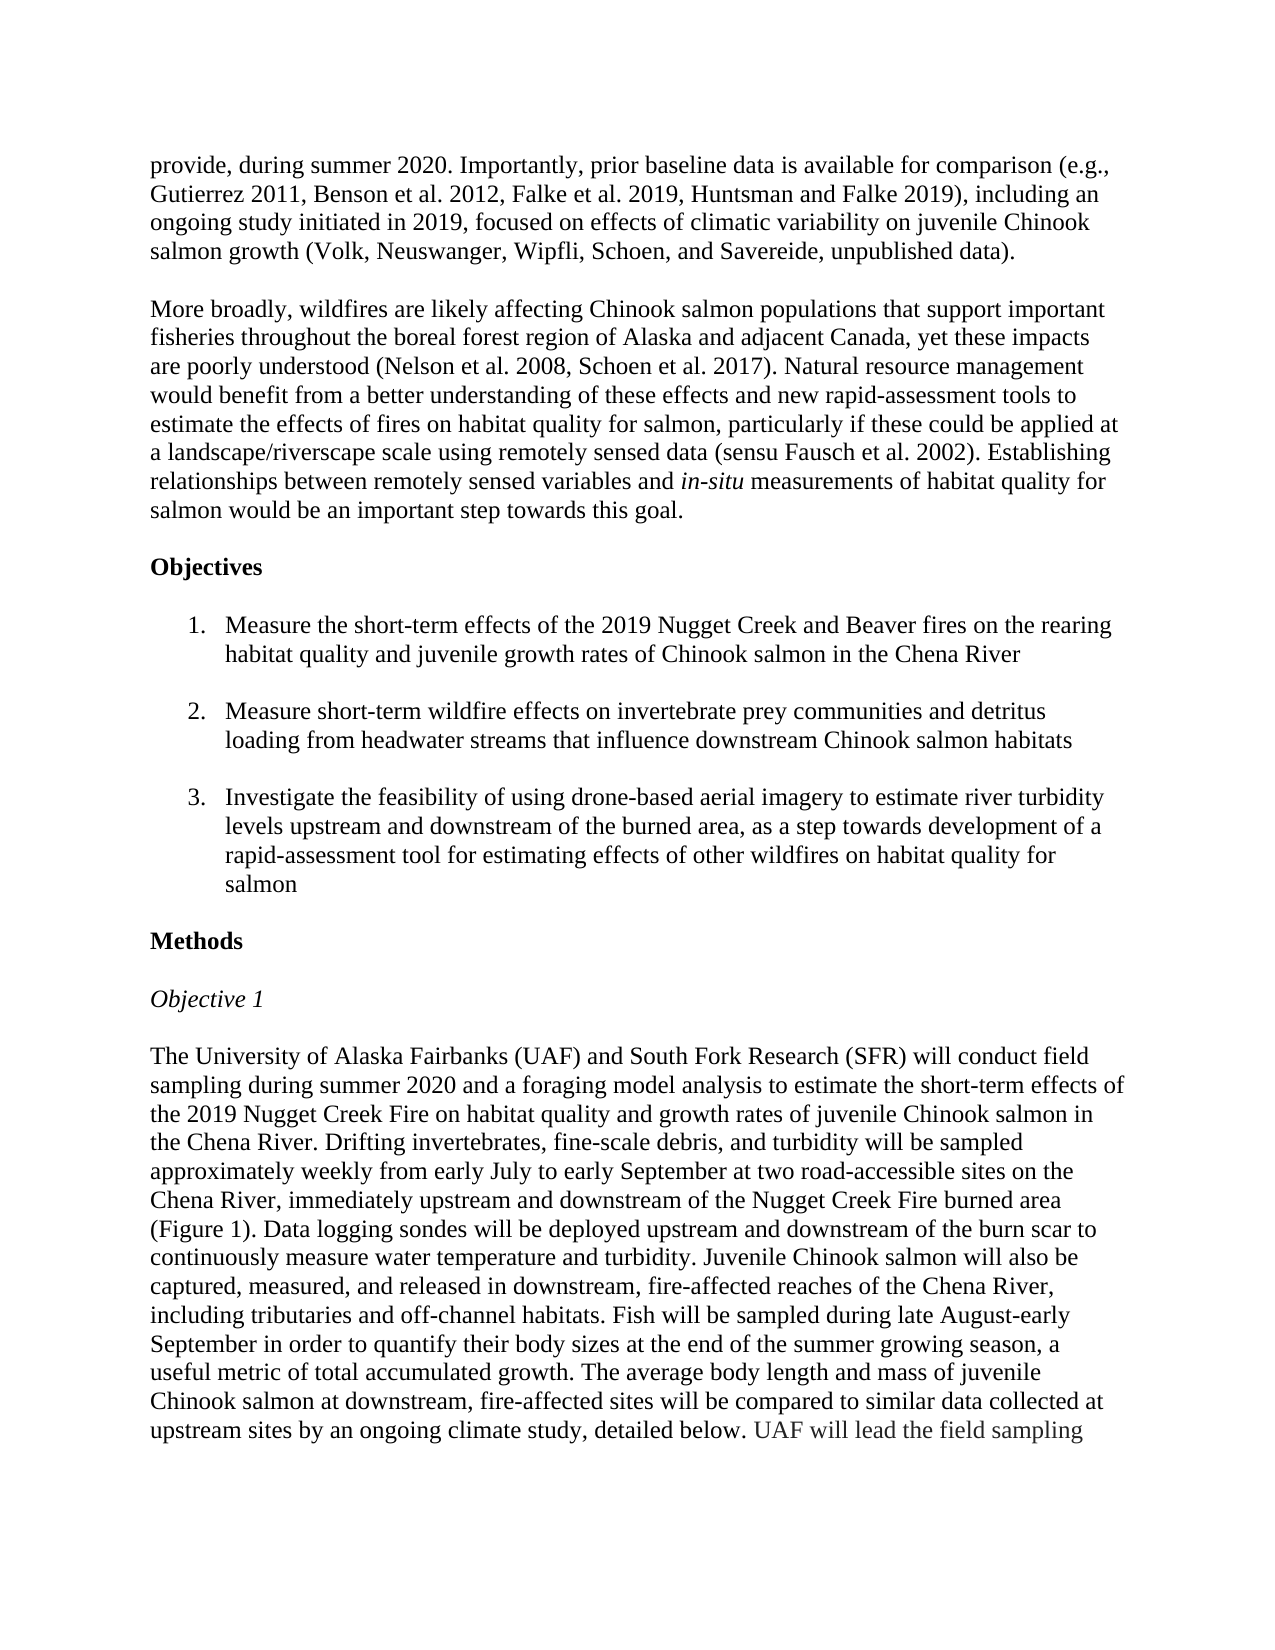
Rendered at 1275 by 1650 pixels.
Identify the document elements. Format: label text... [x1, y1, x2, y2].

list Measure short-term wildfire effects on invertebrate prey communities and detritus loading from headwater streams that influence downstream Chinook salmon habitats [187, 696, 1125, 754]
text Objective 1 [150, 984, 1125, 1012]
text Objectives [150, 552, 1125, 581]
text provide, during summer 2020. Importantly, prior baseline data is available for comparison (e.g., Gutierrez 2011, Benson et al. 2012, Falke et al. 2019, Huntsman and Falke 2019), including an ongoing study initiated in 2019, focused on effects of climatic variability on juvenile Chinook salmon growth (Volk, Neuswanger, Wipfli, Schoen, and Savereide, unpublished data). [150, 150, 1125, 265]
list Investigate the feasibility of using drone-based aerial imagery to estimate river turbidity levels upstream and downstream of the burned area, as a step towards development of a rapid-assessment tool for estimating effects of other wildfires on habitat quality for salmon [187, 782, 1125, 897]
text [150, 1041, 1125, 1444]
text Methods [150, 926, 1125, 955]
list Measure the short-term effects of the 2019 Nugget Creek and Beaver fires on the rearing habitat quality and juvenile growth rates of Chinook salmon in the Chena River [187, 610, 1125, 667]
text More broadly, wildfires are likely affecting Chinook salmon populations that support important fisheries throughout the boreal forest region of Alaska and adjacent Canada, yet these impacts are poorly understood (Nelson et al. 2008, Schoen et al. 2017). Natural resource management would benefit from a better understanding of these effects and new rapid-assessment tools to estimate the effects of fires on habitat quality for salmon, particularly if these could be applied at a landscape/riverscape scale using remotely sensed data (sensu Fausch et al. 2002). Establishing relationships between remotely sensed variables and in-situ measurements of habitat quality for salmon would be an important step towards this goal. [150, 294, 1125, 524]
